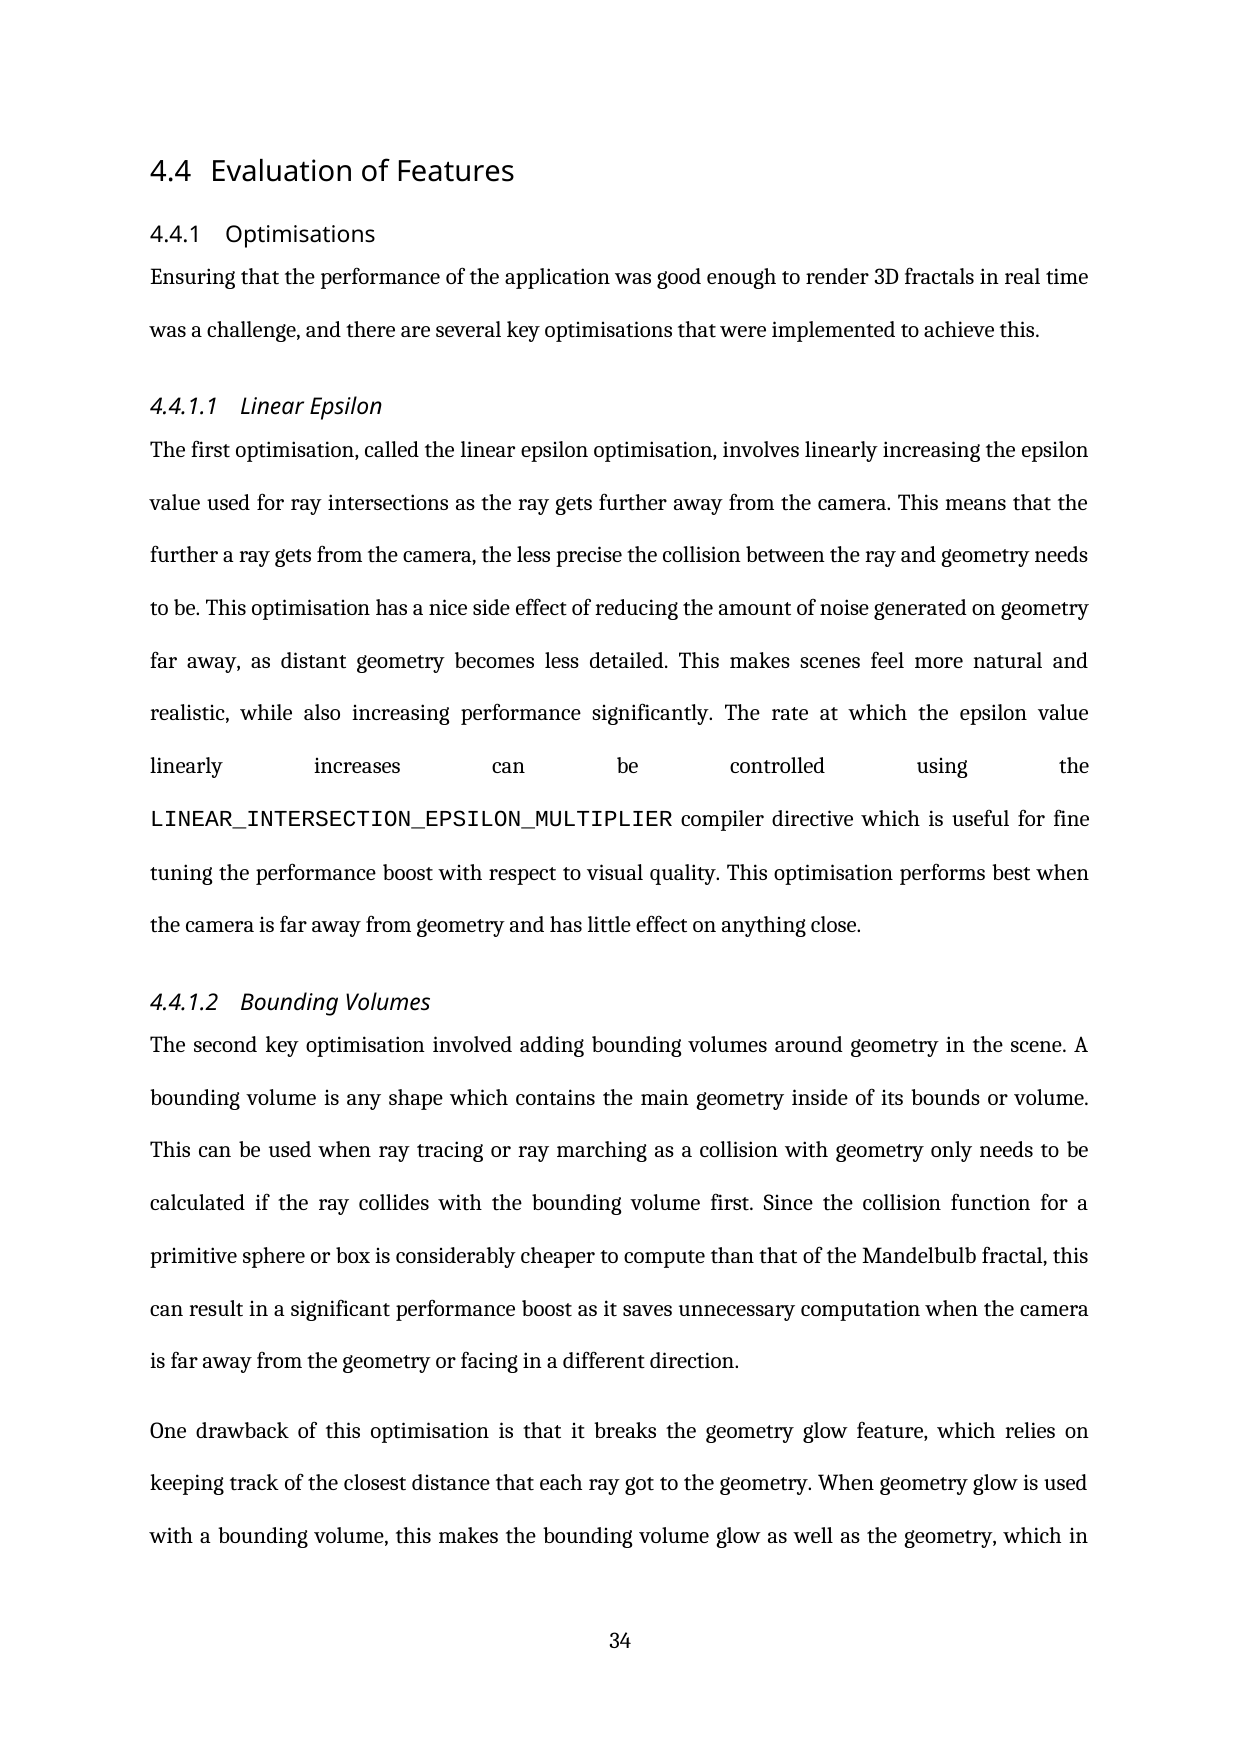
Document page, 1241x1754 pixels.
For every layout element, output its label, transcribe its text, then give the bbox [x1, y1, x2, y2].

subtitle Optimisations [150, 218, 1090, 249]
subtitle Evaluation of Features [150, 150, 1090, 190]
text The first optimisation, called the linear epsilon optimisation, involves linearly increasing the epsilon value used for ray intersections as the ray gets further away from the camera. This means that the further a ray gets from the camera, the less precise the collision between the ray and geometry needs to be. This optimisation has a nice side effect of reducing the amount of noise generated on geometry far away, as distant geometry becomes less detailed. This makes scenes feel more natural and realistic, while also increasing performance significantly. The rate at which the epsilon value linearly increases can be controlled using the LINEAR_INTERSECTION_EPSILON_MULTIPLIER compiler directive which is useful for fine tuning the performance boost with respect to visual quality. This optimisation performs best when the camera is far away from geometry and has little effect on anything close. [150, 437, 1090, 938]
text Ensuring that the performance of the application was good enough to render 3D fractals in real time was a challenge, and there are several key optimisations that were implemented to achieve this. [150, 264, 1090, 343]
text The second key optimisation involved adding bounding volumes around geometry in the scene. A bounding volume is any shape which contains the main geometry inside of its bounds or volume. This can be used when ray tracing or ray marching as a collision with geometry only needs to be calculated if the ray collides with the bounding volume first. Since the collision function for a primitive sphere or box is considerably cheaper to compute than that of the Mandelbulb fractal, this can result in a significant performance boost as it saves unnecessary computation when the camera is far away from the geometry or facing in a different direction. [150, 1032, 1090, 1374]
subtitle Bounding Volumes [150, 986, 1090, 1017]
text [150, 1417, 1090, 1549]
subtitle Linear Epsilon [150, 390, 1090, 422]
